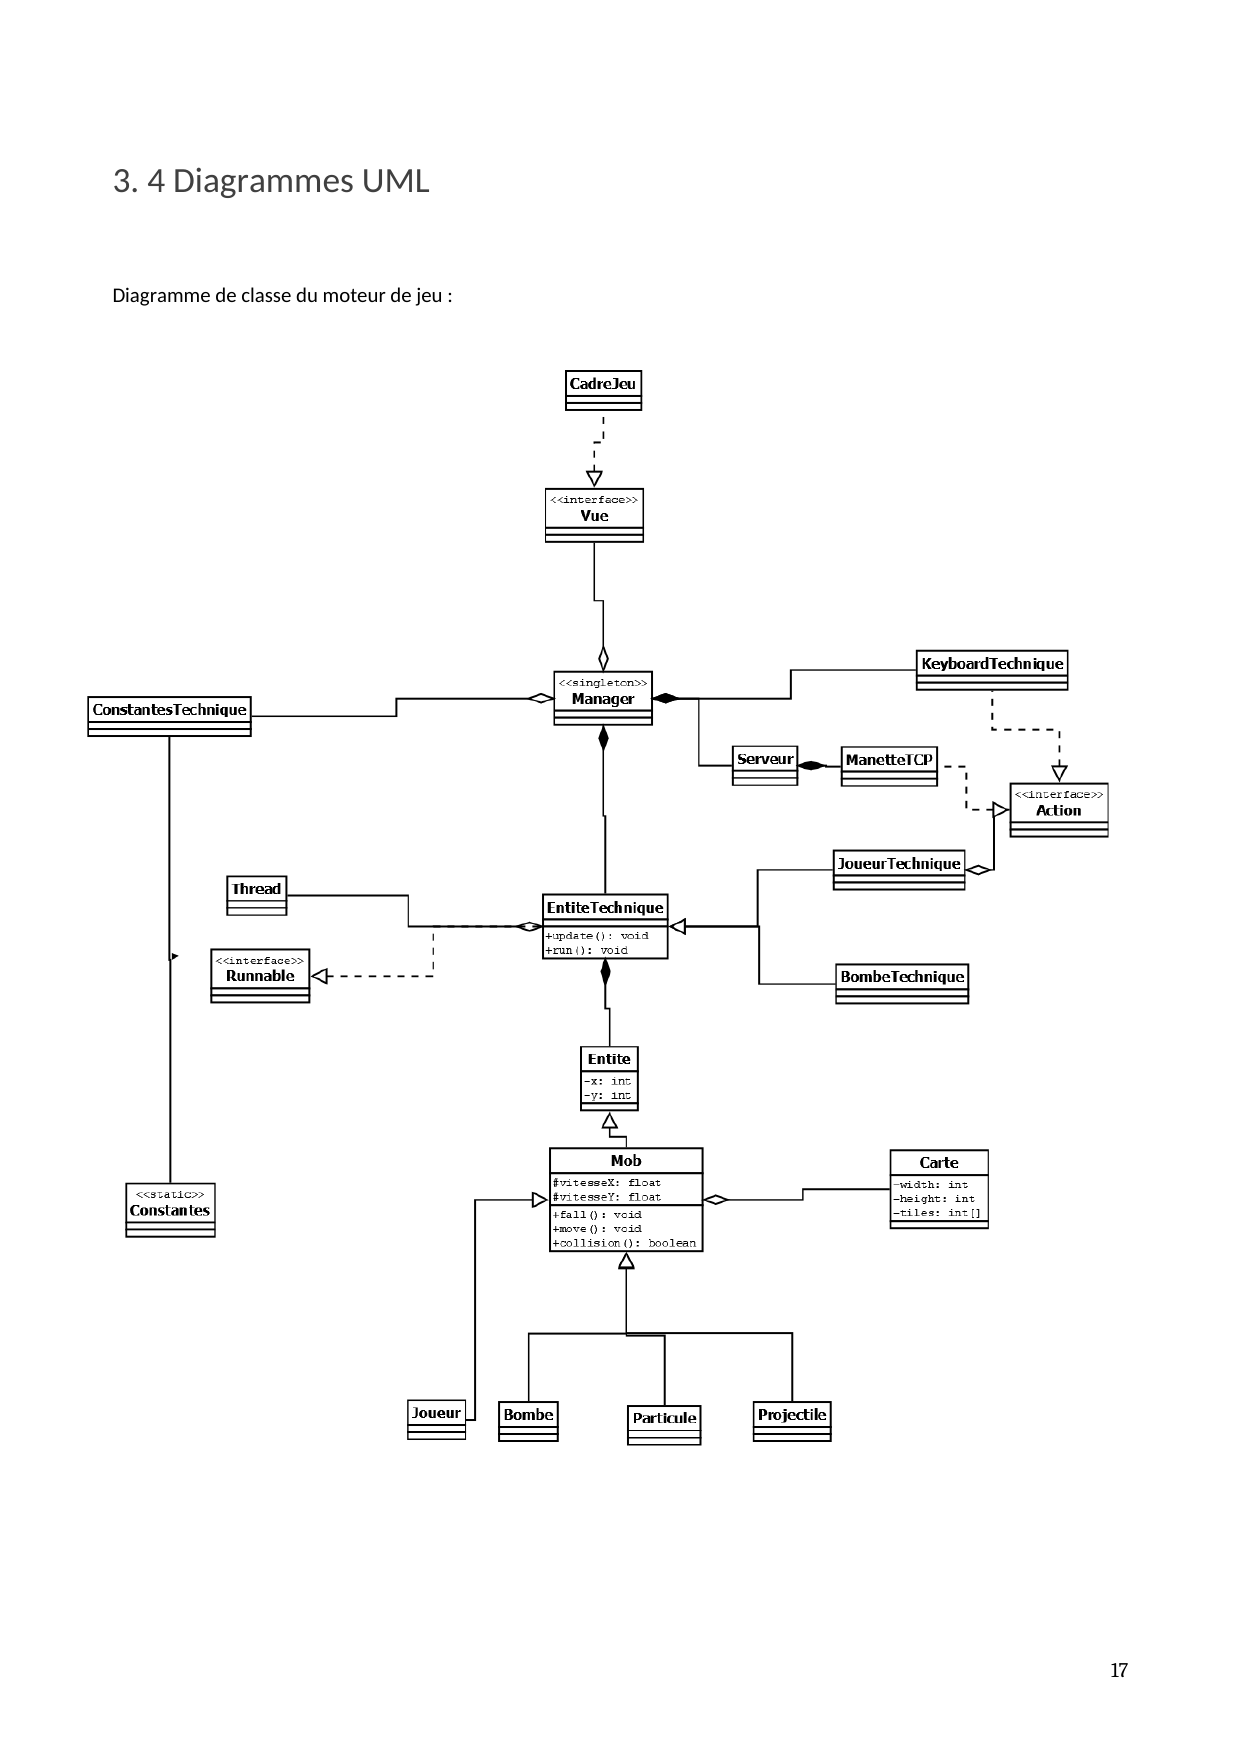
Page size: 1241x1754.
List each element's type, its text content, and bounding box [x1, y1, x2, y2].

picture [87, 370, 1109, 1446]
text Diagramme de classe du moteur de jeu : [112, 282, 1128, 308]
subtitle 3. 4 Diagrammes UML [112, 158, 1128, 202]
